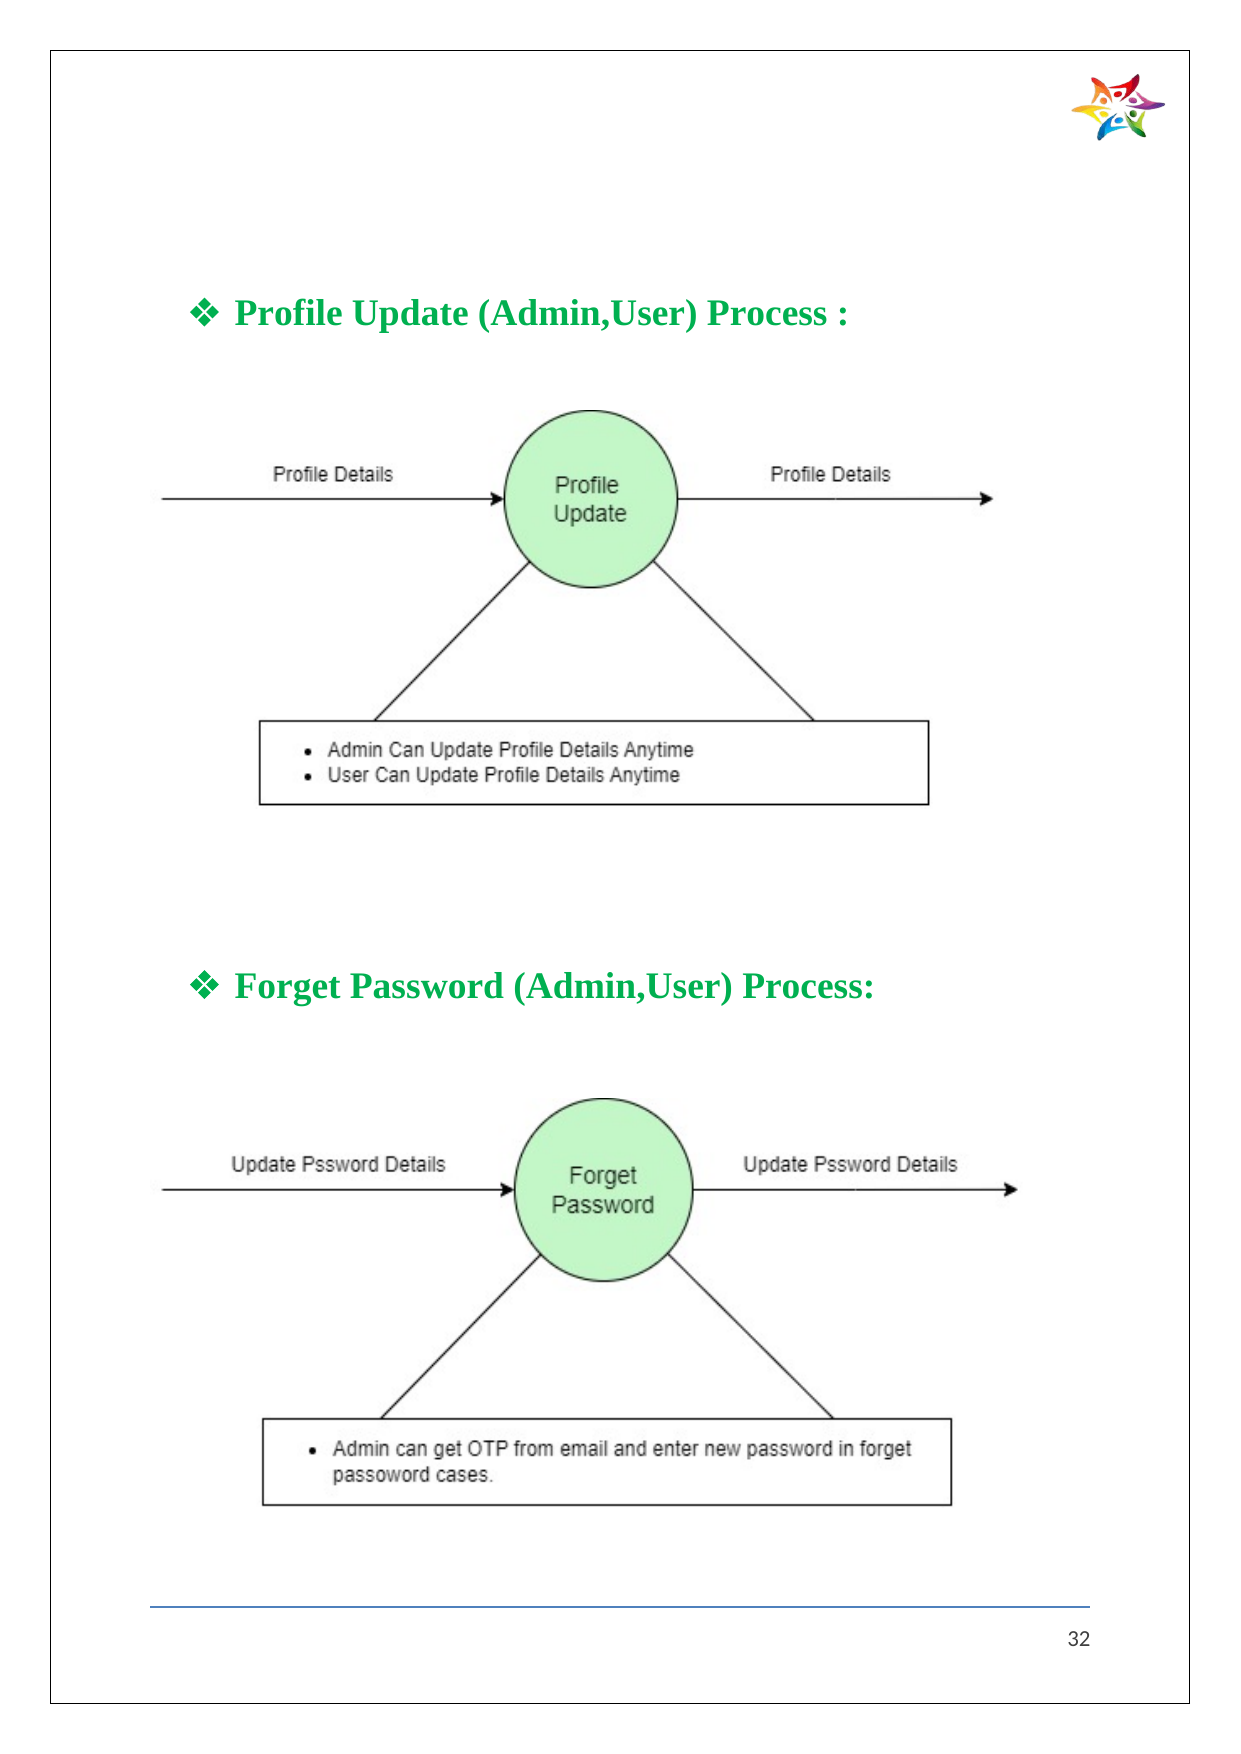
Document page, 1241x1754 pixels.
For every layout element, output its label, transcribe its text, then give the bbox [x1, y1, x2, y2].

picture [1059, 59, 1177, 155]
picture [150, 1098, 1033, 1508]
list Forget Password (Admin,User) Process: [187, 963, 1090, 1006]
picture [150, 410, 1008, 809]
list Profile Update (Admin,User) Process : [187, 291, 1090, 334]
